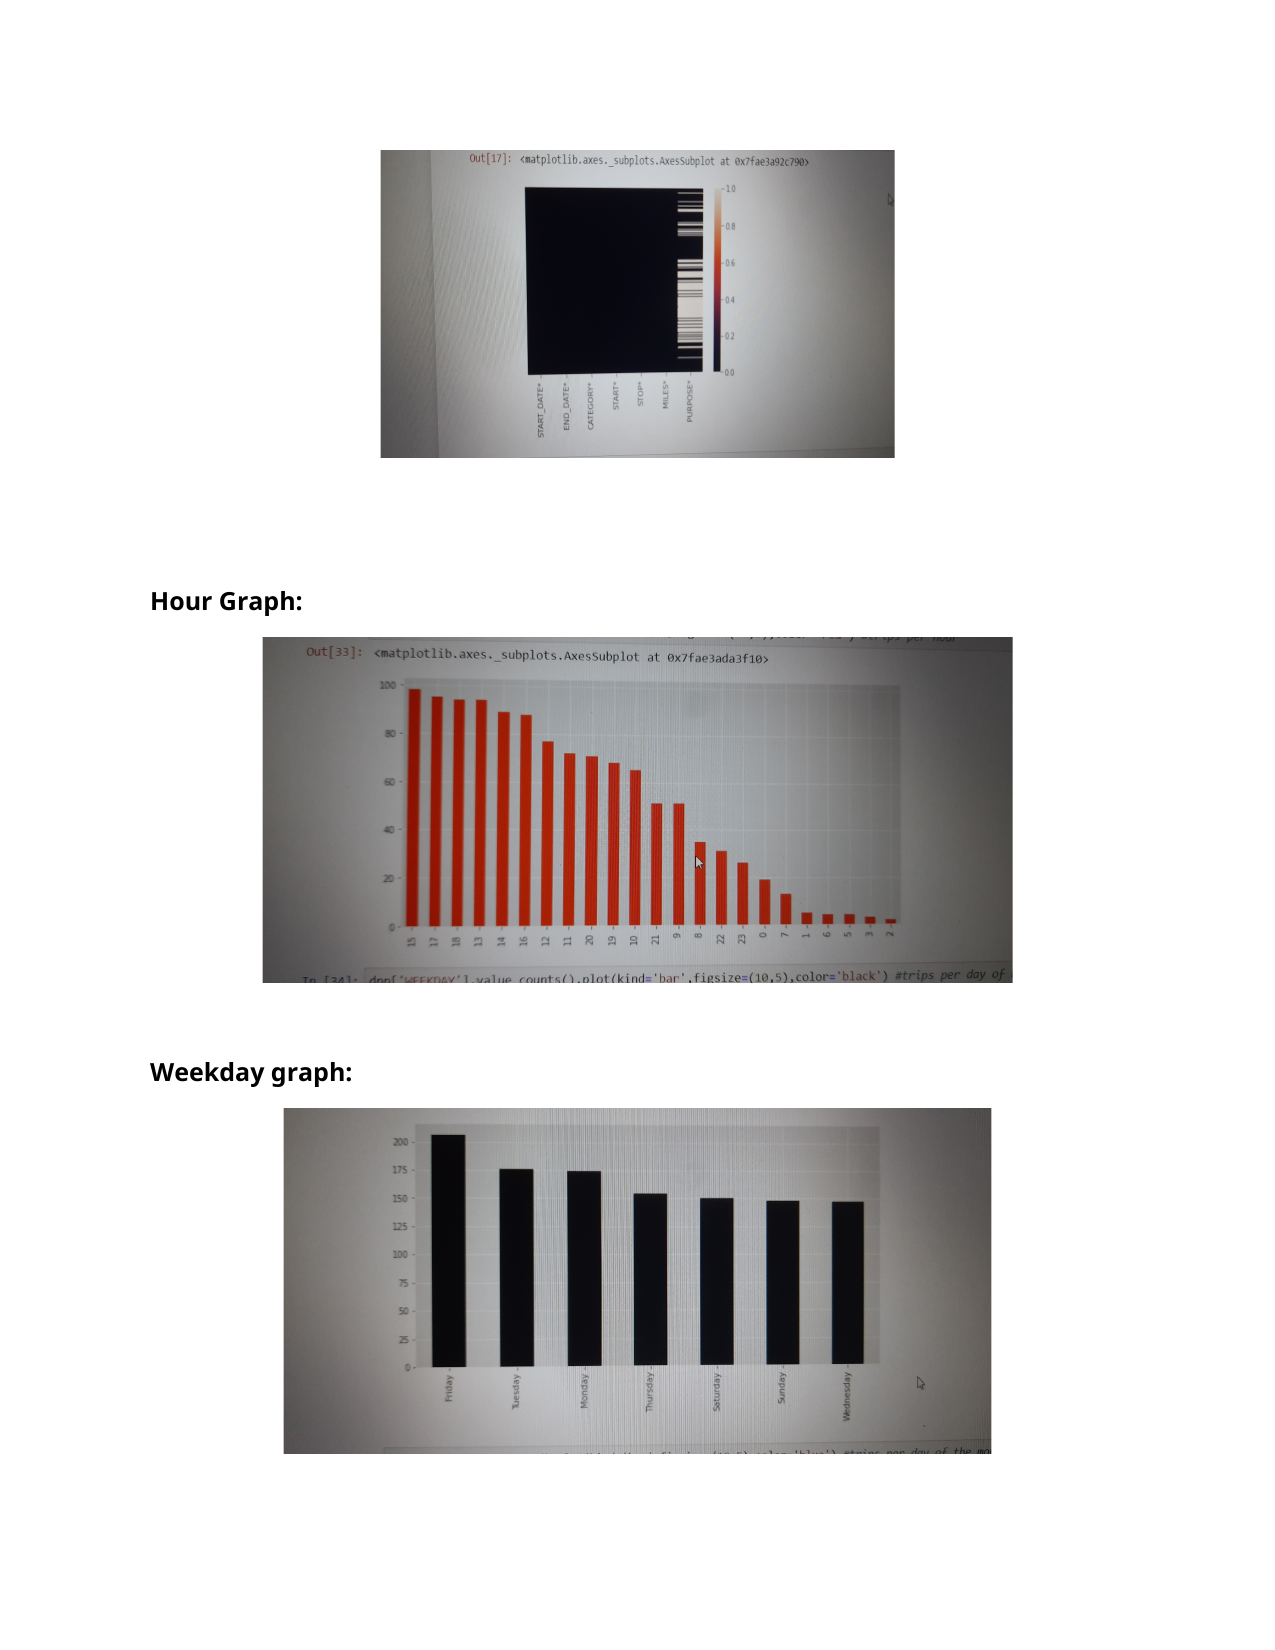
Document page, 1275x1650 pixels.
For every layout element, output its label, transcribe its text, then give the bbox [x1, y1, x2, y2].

text Hour Graph: [150, 583, 1125, 618]
text Weekday graph: [150, 1054, 1125, 1089]
